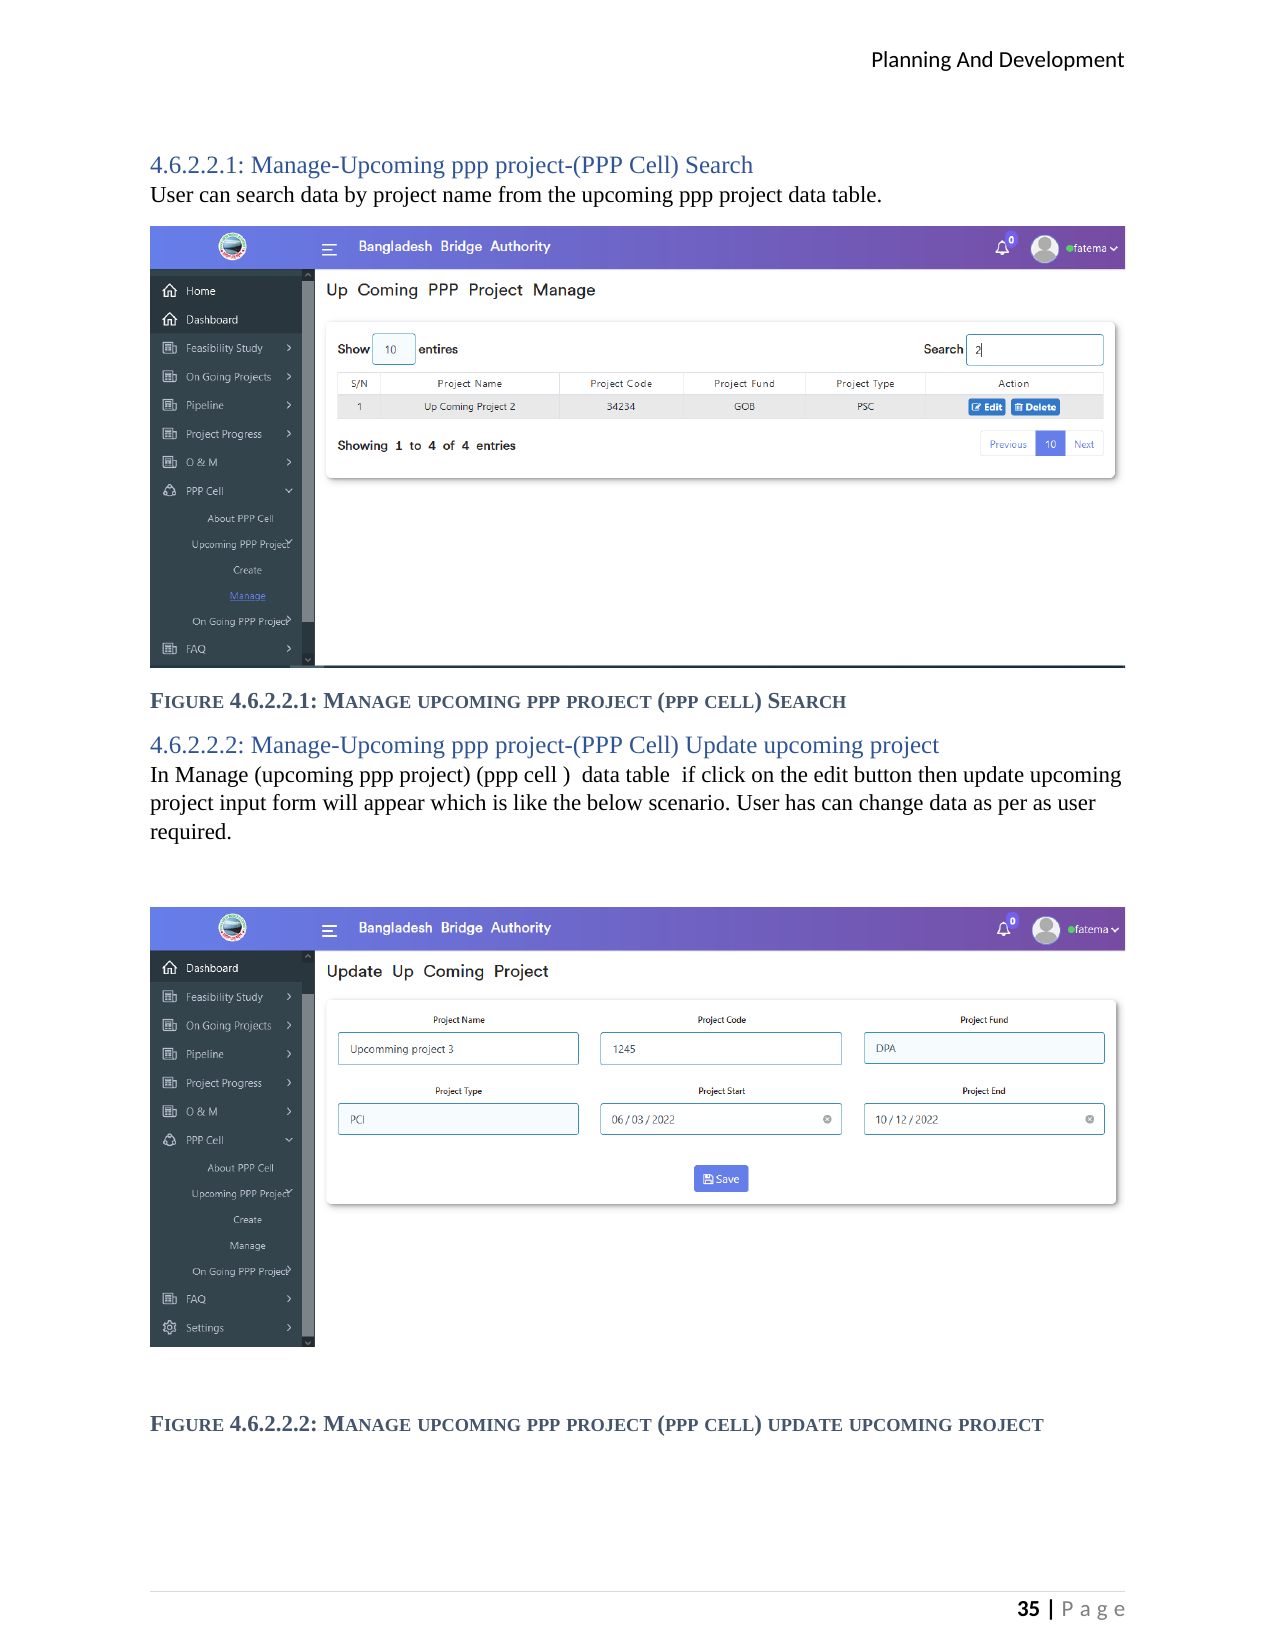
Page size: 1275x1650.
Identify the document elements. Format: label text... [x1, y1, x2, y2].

picture [150, 226, 1125, 668]
text Figure 4.6.2.2.2: Manage upcoming ppp project (ppp cell) update upcoming project [150, 1410, 1125, 1436]
text In Manage (upcoming ppp project) (ppp cell ) data table if click on the edit button then update upcoming project input form will appear which is like the below scenario. User has can change data as per as user required. [150, 761, 1125, 844]
text Figure 4.6.2.2.1: Manage upcoming ppp project (ppp cell) Search [150, 687, 1125, 713]
subtitle 4.6.2.2.2: Manage-Upcoming ppp project-(PPP Cell) Update upcoming project [150, 730, 1125, 758]
text User can search data by project name from the upcoming ppp project data table. [150, 181, 1125, 207]
subtitle 4.6.2.2.1: Manage-Upcoming ppp project-(PPP Cell) Search [150, 150, 1125, 179]
picture [150, 907, 1125, 1347]
